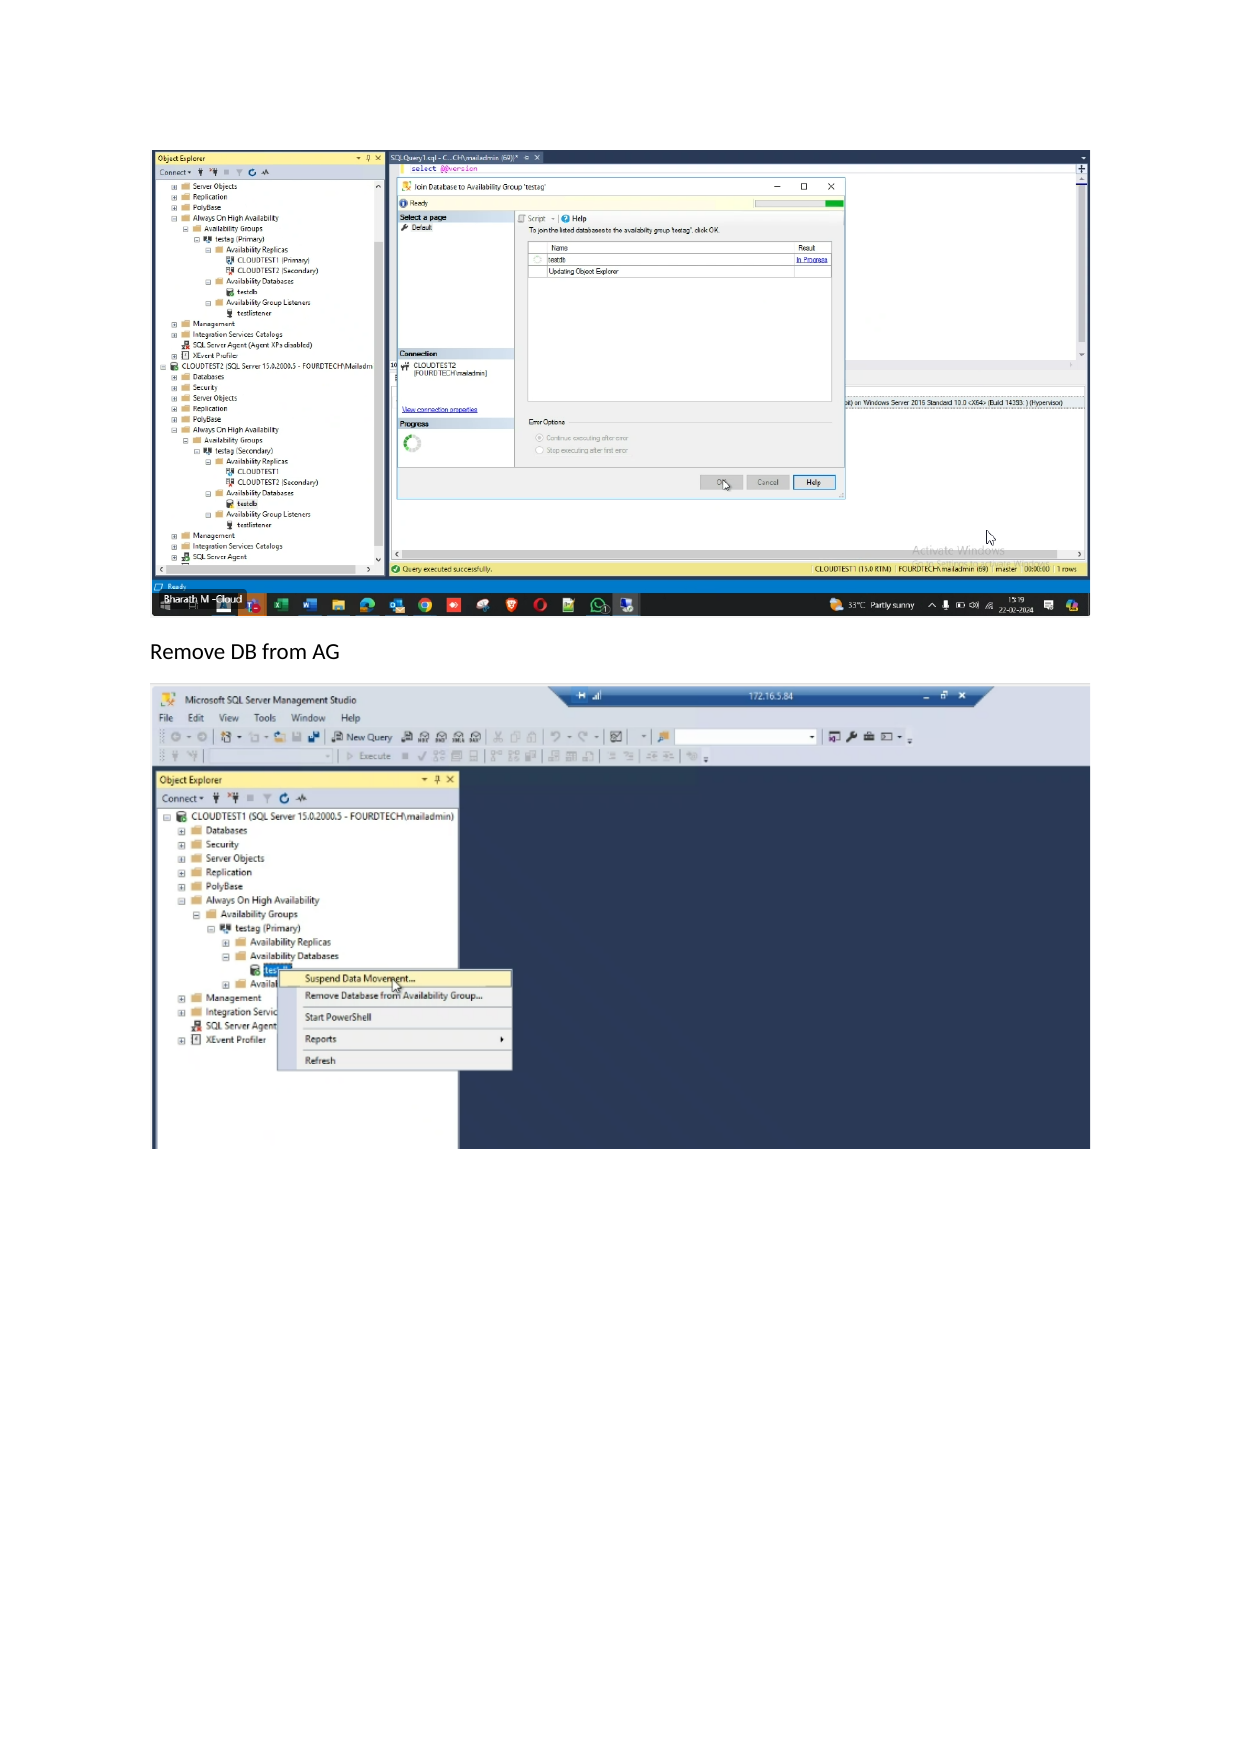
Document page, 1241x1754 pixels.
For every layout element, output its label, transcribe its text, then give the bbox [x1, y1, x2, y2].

picture [150, 683, 1091, 1149]
text Remove DB from AG [150, 637, 1090, 665]
picture [150, 150, 1091, 618]
